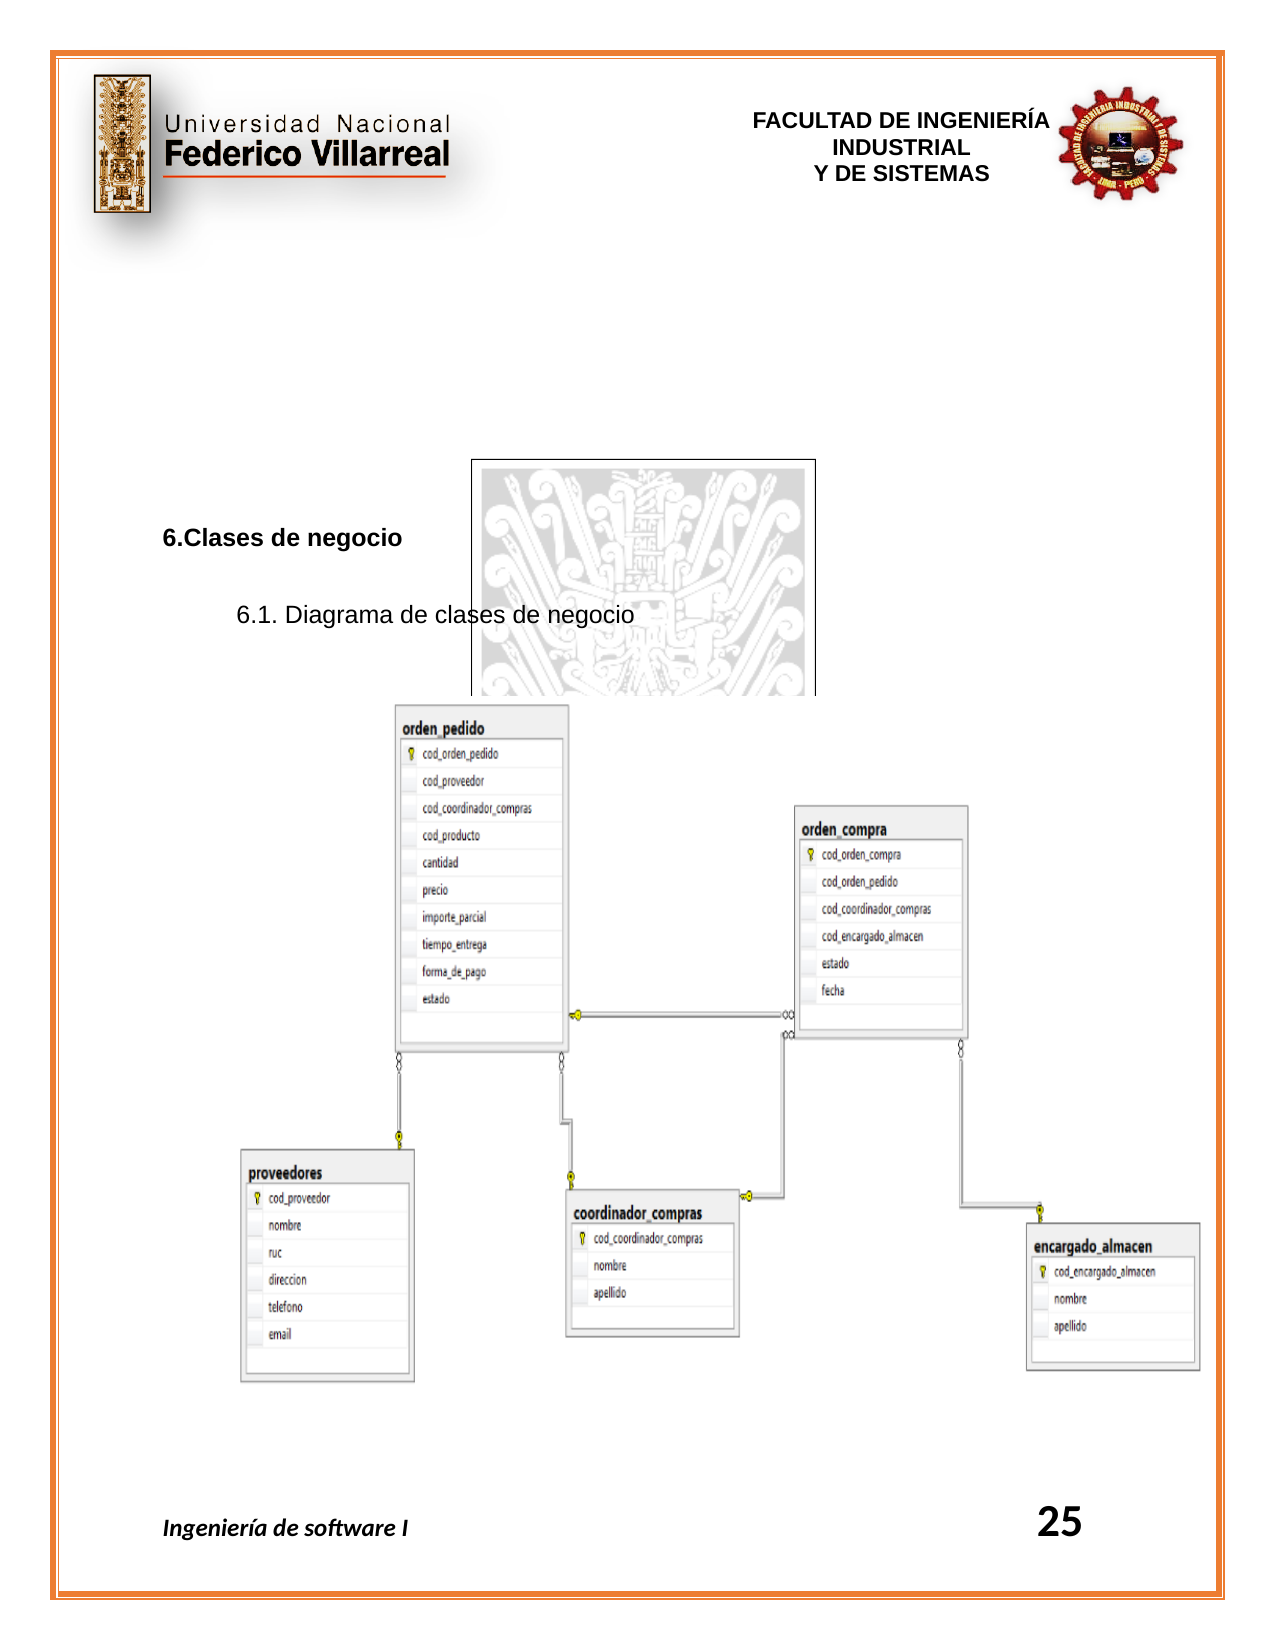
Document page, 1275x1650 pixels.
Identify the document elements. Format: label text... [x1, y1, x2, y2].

picture [93, 74, 449, 213]
text 6.1. Diagrama de clases de negocio [236, 601, 1063, 629]
subtitle 6.Clases de negocio [162, 523, 1063, 551]
picture [1057, 83, 1186, 204]
picture [236, 696, 1205, 1387]
